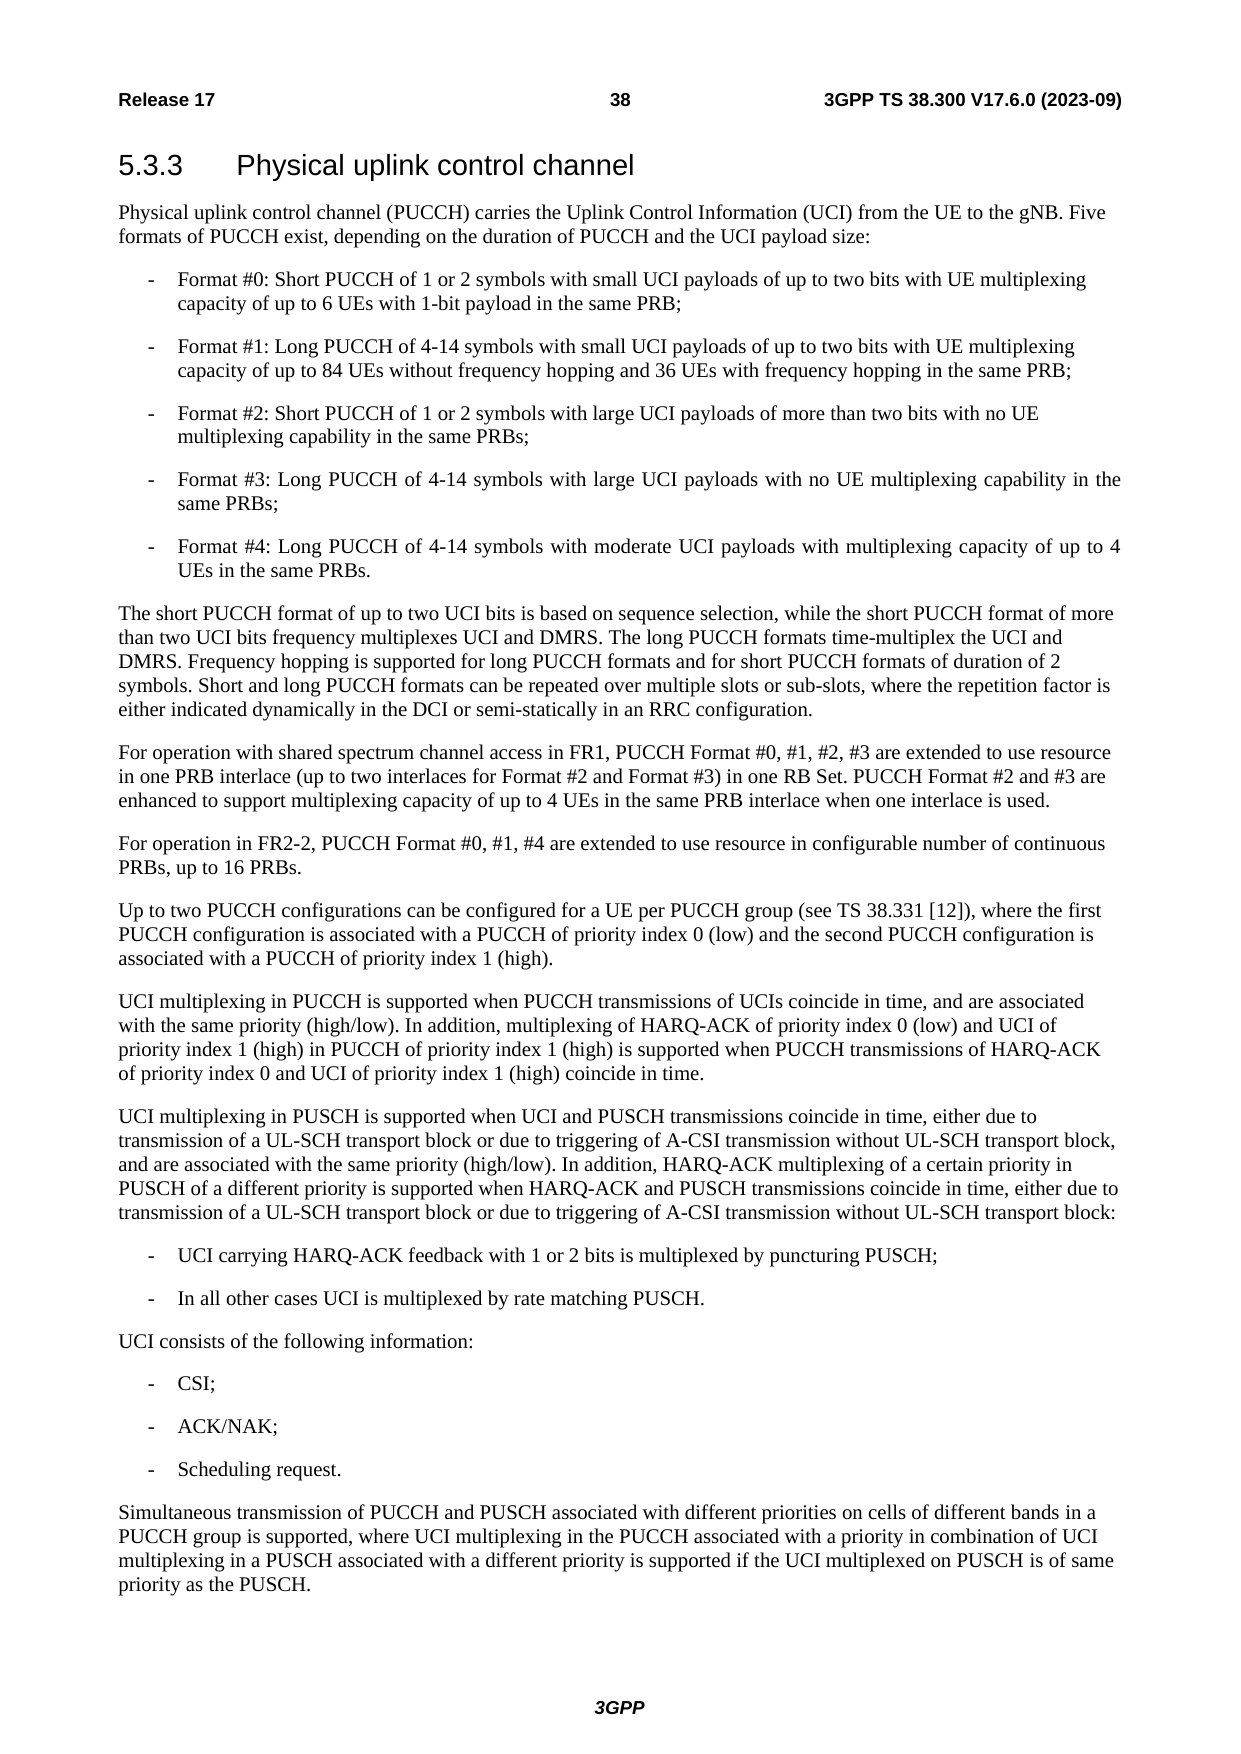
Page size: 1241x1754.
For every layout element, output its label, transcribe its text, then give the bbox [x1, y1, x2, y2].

text Up to two PUCCH configurations can be configured for a UE per PUCCH group (see TS 38.331 [12]), where the first PUCCH configuration is associated with a PUCCH of priority index 0 (low) and the second PUCCH configuration is associated with a PUCCH of priority index 1 (high). [118, 898, 1122, 970]
text - Format #3: Long PUCCH of 4-14 symbols with large UCI payloads with no UE multiplexing capability in the same PRBs; [148, 467, 1122, 515]
text - ACK/NAK; [148, 1414, 1122, 1438]
text UCI multiplexing in PUSCH is supported when UCI and PUSCH transmissions coincide in time, either due to transmission of a UL-SCH transport block or due to triggering of A-CSI transmission without UL-SCH transport block, and are associated with the same priority (high/low). In addition, HARQ-ACK multiplexing of a certain priority in PUSCH of a different priority is supported when HARQ-ACK and PUSCH transmissions coincide in time, either due to transmission of a UL-SCH transport block or due to triggering of A-CSI transmission without UL-SCH transport block: [118, 1104, 1122, 1224]
text - Format #1: Long PUCCH of 4-14 symbols with small UCI payloads of up to two bits with UE multiplexing capacity of up to 84 UEs without frequency hopping and 36 UEs with frequency hopping in the same PRB; [148, 333, 1122, 382]
text UCI consists of the following information: [118, 1328, 1122, 1353]
text Physical uplink control channel (PUCCH) carries the Uplink Control Information (UCI) from the UE to the gNB. Five formats of PUCCH exist, depending on the duration of PUCCH and the UCI payload size: [118, 200, 1122, 248]
text - Scheduling request. [148, 1457, 1122, 1481]
text - UCI carrying HARQ-ACK feedback with 1 or 2 bits is multiplexed by puncturing PUSCH; [148, 1243, 1122, 1267]
text For operation with shared spectrum channel access in FR1, PUCCH Format #0, #1, #2, #3 are extended to use resource in one PRB interlace (up to two interlaces for Format #2 and Format #3) in one RB Set. PUCCH Format #2 and #3 are enhanced to support multiplexing capacity of up to 4 UEs in the same PRB interlace when one interlace is used. [118, 740, 1122, 812]
text For operation in FR2-2, PUCCH Format #0, #1, #4 are extended to use resource in configurable number of continuous PRBs, up to 16 PRBs. [118, 831, 1122, 879]
subtitle 5.3.3 Physical uplink control channel [118, 147, 1122, 181]
text - CSI; [148, 1371, 1122, 1395]
text The short PUCCH format of up to two UCI bits is based on sequence selection, while the short PUCCH format of more than two UCI bits frequency multiplexes UCI and DMRS. The long PUCCH formats time-multiplex the UCI and DMRS. Frequency hopping is supported for long PUCCH formats and for short PUCCH formats of duration of 2 symbols. Short and long PUCCH formats can be repeated over multiple slots or sub-slots, where the repetition factor is either indicated dynamically in the DCI or semi-statically in an RRC configuration. [118, 601, 1122, 721]
text - Format #4: Long PUCCH of 4-14 symbols with moderate UCI payloads with multiplexing capacity of up to 4 UEs in the same PRBs. [148, 534, 1122, 582]
text - In all other cases UCI is multiplexed by rate matching PUSCH. [148, 1286, 1122, 1310]
text UCI multiplexing in PUCCH is supported when PUCCH transmissions of UCIs coincide in time, and are associated with the same priority (high/low). In addition, multiplexing of HARQ-ACK of priority index 0 (low) and UCI of priority index 1 (high) in PUCCH of priority index 1 (high) is supported when PUCCH transmissions of HARQ-ACK of priority index 0 and UCI of priority index 1 (high) coincide in time. [118, 989, 1122, 1085]
text Simultaneous transmission of PUCCH and PUSCH associated with different priorities on cells of different bands in a PUCCH group is supported, where UCI multiplexing in the PUCCH associated with a priority in combination of UCI multiplexing in a PUSCH associated with a different priority is supported if the UCI multiplexed on PUSCH is of same priority as the PUSCH. [118, 1500, 1122, 1596]
text - Format #0: Short PUCCH of 1 or 2 symbols with small UCI payloads of up to two bits with UE multiplexing capacity of up to 6 UEs with 1-bit payload in the same PRB; [148, 267, 1122, 315]
text - Format #2: Short PUCCH of 1 or 2 symbols with large UCI payloads of more than two bits with no UE multiplexing capability in the same PRBs; [148, 400, 1122, 448]
